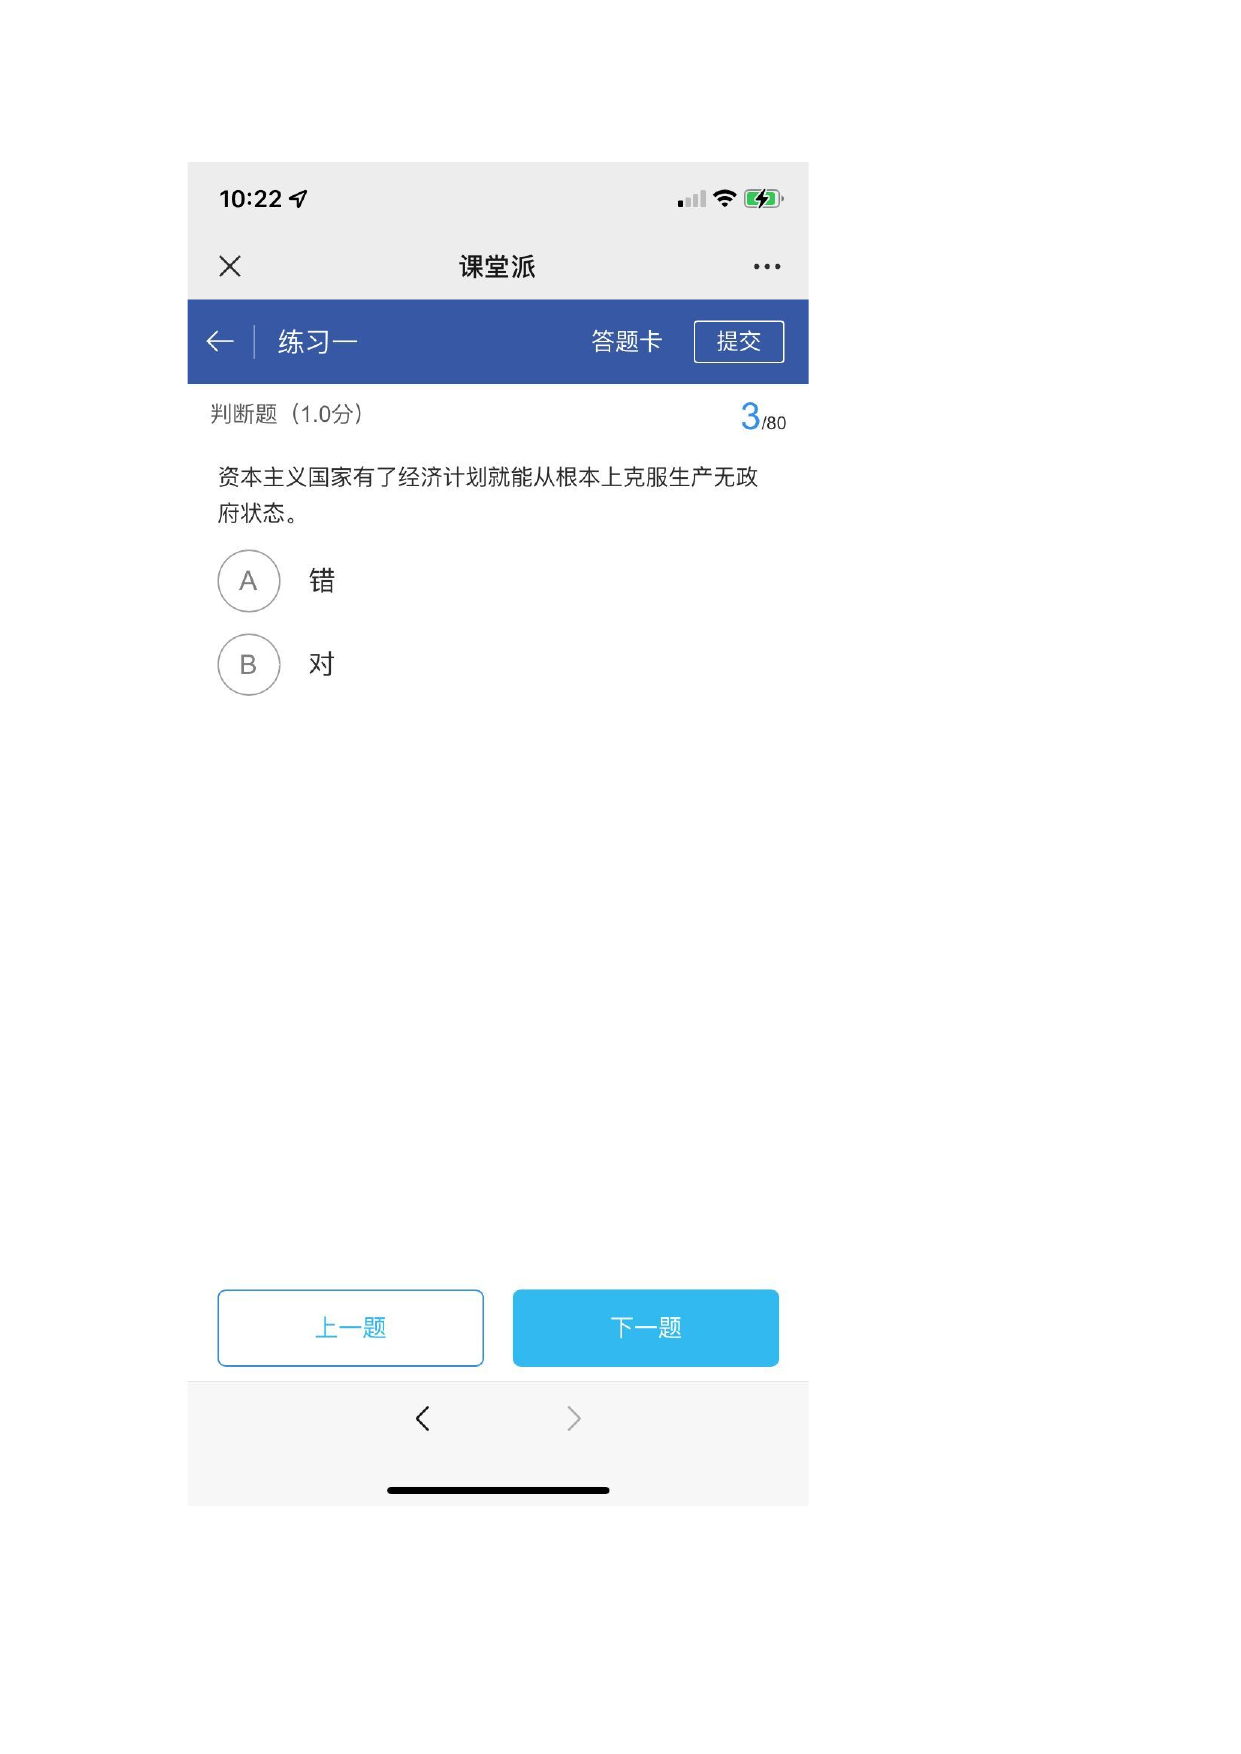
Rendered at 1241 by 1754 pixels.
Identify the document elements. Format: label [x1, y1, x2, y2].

picture [187, 162, 809, 1506]
text [187, 162, 1053, 1527]
